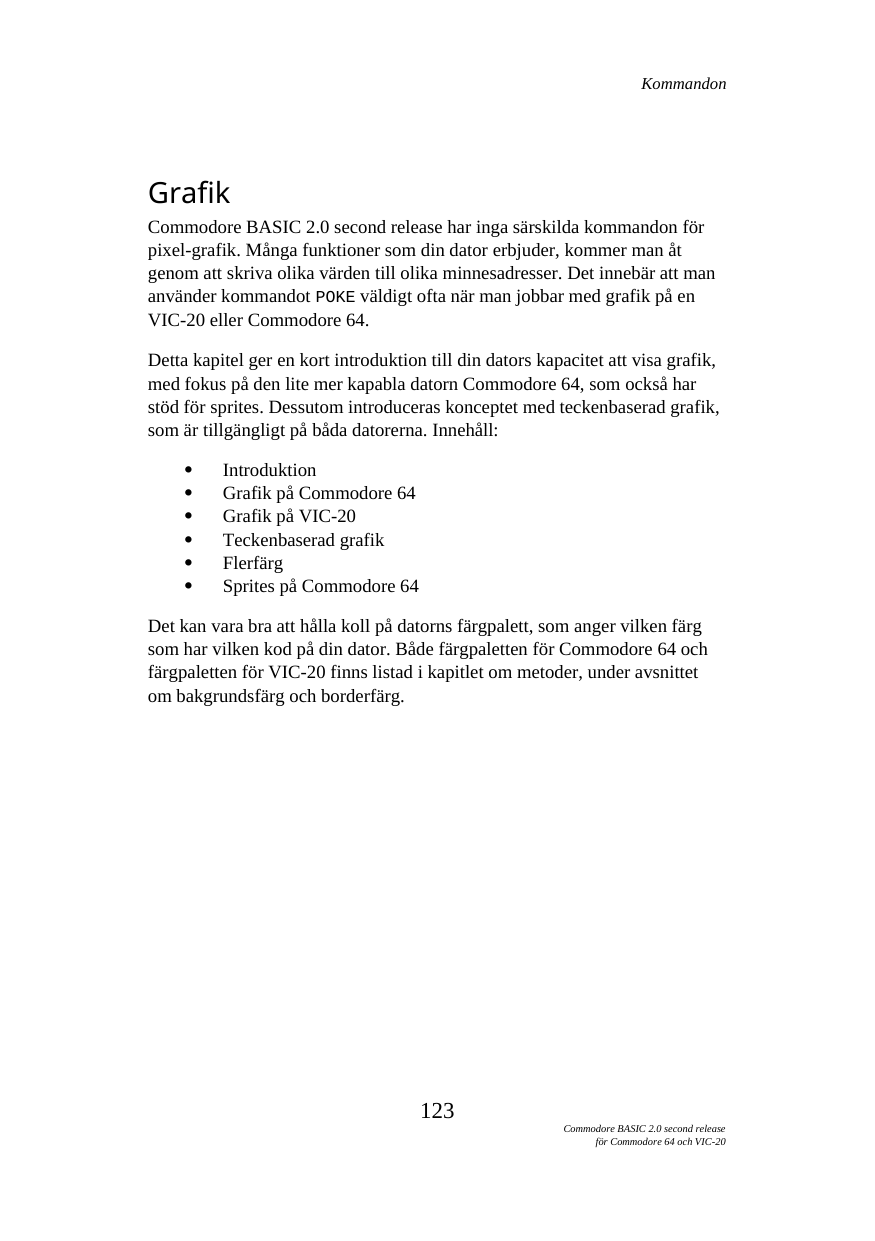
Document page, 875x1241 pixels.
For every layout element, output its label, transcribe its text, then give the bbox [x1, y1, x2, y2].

text Detta kapitel ger en kort introduktion till din dators kapacitet att visa grafik, med fokus på den lite mer kapabla datorn Commodore 64, som också har stöd för sprites. Dessutom introduceras konceptet med teckenbaserad grafik, som är tillgängligt på båda datorerna. Innehåll: [148, 349, 726, 441]
list Flerfärg [185, 552, 726, 573]
list Introduktion [185, 459, 726, 480]
list Grafik på VIC-20 [185, 505, 726, 527]
text Det kan vara bra att hålla koll på datorns färgpalett, som anger vilken färg som har vilken kod på din dator. Både färgpaletten för Commodore 64 och färgpaletten för VIC-20 finns listad i kapitlet om metoder, under avsnittet om bakgrundsfärg och borderfärg. [148, 615, 726, 706]
text Commodore BASIC 2.0 second release har inga särskilda kommandon för pixel-grafik. Många funktioner som din dator erbjuder, kommer man åt genom att skriva olika värden till olika minnesadresser. Det innebär att man använder kommandot POKE väldigt ofta när man jobbar med grafik på en VIC-20 eller Commodore 64. [148, 216, 726, 331]
list Sprites på Commodore 64 [185, 575, 726, 597]
list Grafik på Commodore 64 [185, 482, 726, 504]
subtitle Grafik [148, 173, 726, 212]
list Teckenbaserad grafik [185, 528, 726, 550]
